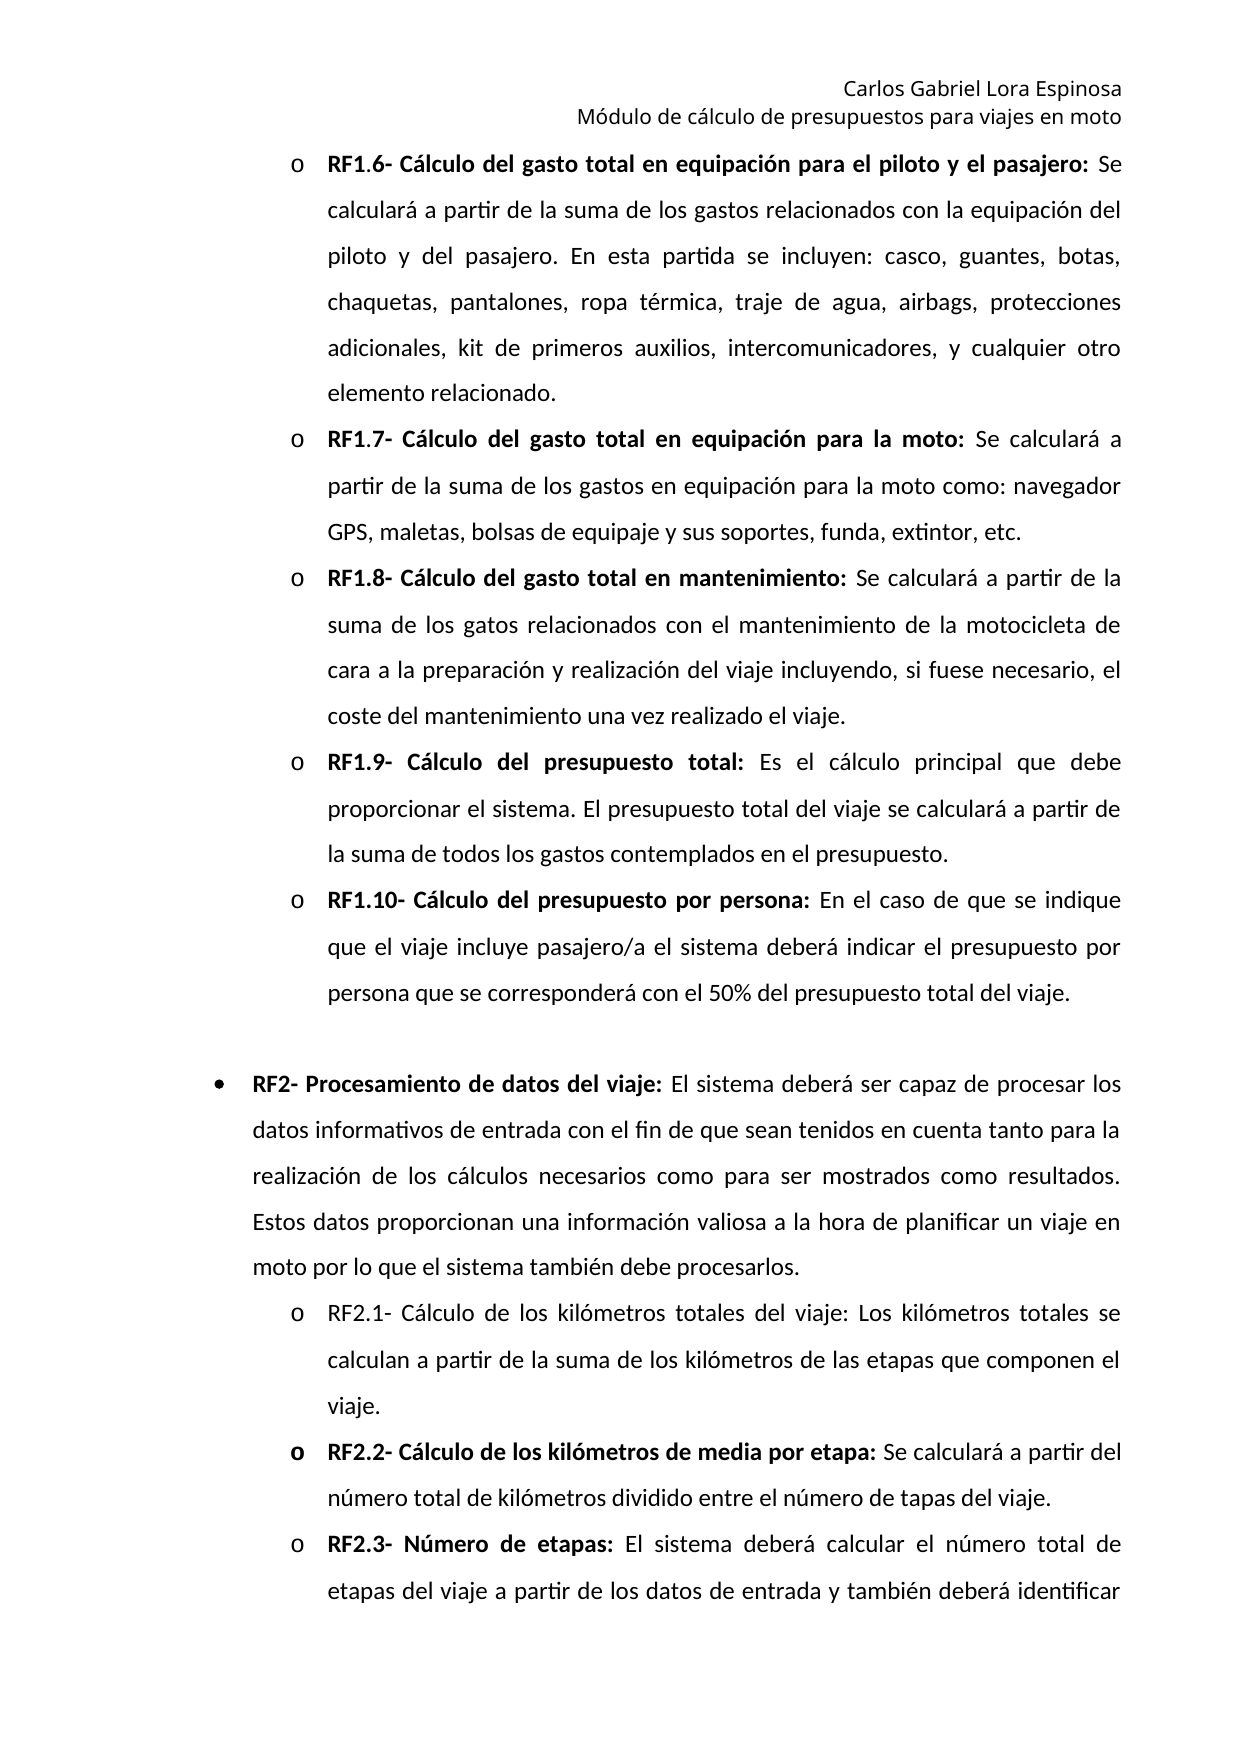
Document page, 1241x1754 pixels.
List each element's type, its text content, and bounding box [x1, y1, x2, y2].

list RF1.7- Cálculo del gasto total en equipación para la moto: Se calculará a partir de la suma de los gastos en equipación para la moto como: navegador GPS, maletas, bolsas de equipaje y sus soportes, funda, extintor, etc. [290, 423, 1122, 547]
list RF1.10- Cálculo del presupuesto por persona: En el caso de que se indique que el viaje incluye pasajero/a el sistema deberá indicar el presupuesto por persona que se corresponderá con el 50% del presupuesto total del viaje. [290, 884, 1122, 1008]
list RF1.6- Cálculo del gasto total en equipación para el piloto y el pasajero: Se calculará a partir de la suma de los gastos relacionados con la equipación del piloto y del pasajero. En esta partida se incluyen: casco, guantes, botas, chaquetas, pantalones, ropa térmica, traje de agua, airbags, protecciones adicionales, kit de primeros auxilios, intercomunicadores, y cualquier otro elemento relacionado. [290, 148, 1122, 408]
list RF1.8- Cálculo del gasto total en mantenimiento: Se calculará a partir de la suma de los gatos relacionados con el mantenimiento de la motocicleta de cara a la preparación y realización del viaje incluyendo, si fuese necesario, el coste del mantenimiento una vez realizado el viaje. [290, 562, 1122, 731]
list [290, 1528, 1122, 1606]
list RF2.1- Cálculo de los kilómetros totales del viaje: Los kilómetros totales se calculan a partir de la suma de los kilómetros de las etapas que componen el viaje. [290, 1297, 1122, 1420]
list RF1.9- Cálculo del presupuesto total: Es el cálculo principal que debe proporcionar el sistema. El presupuesto total del viaje se calculará a partir de la suma de todos los gastos contemplados en el presupuesto. [290, 746, 1122, 869]
list RF2.2- Cálculo de los kilómetros de media por etapa: Se calculará a partir del número total de kilómetros dividido entre el número de tapas del viaje. [290, 1436, 1122, 1513]
list RF2- Procesamiento de datos del viaje: El sistema deberá ser capaz de procesar los datos informativos de entrada con el fin de que sean tenidos en cuenta tanto para la realización de los cálculos necesarios como para ser mostrados como resultados. Estos datos proporcionan una información valiosa a la hora de planificar un viaje en moto por lo que el sistema también debe procesarlos. [215, 1068, 1122, 1282]
